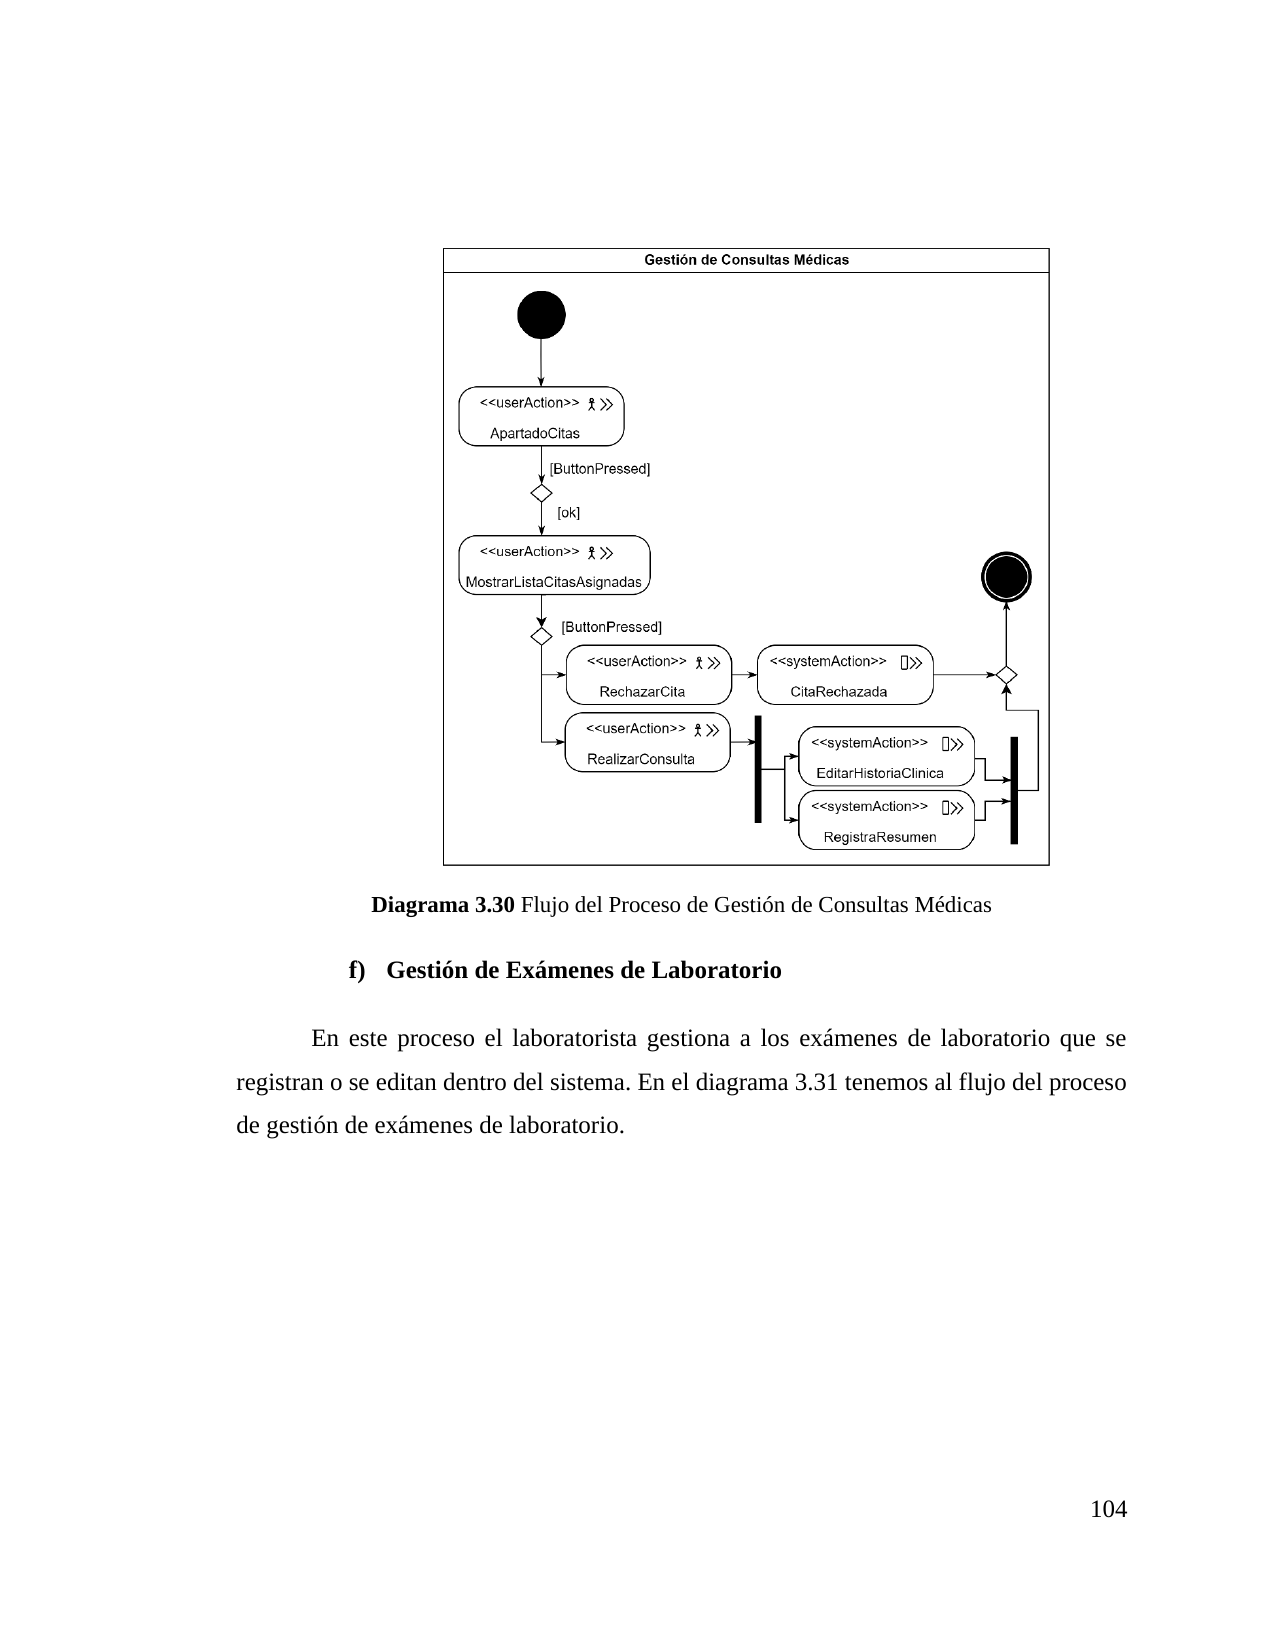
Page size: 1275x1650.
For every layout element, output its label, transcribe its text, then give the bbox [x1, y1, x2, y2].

picture [400, 236, 1061, 877]
text En este proceso el laboratorista gestiona a los exámenes de laboratorio que se registran o se editan dentro del sistema. En el diagrama 3.31 tenemos al flujo del proceso de gestión de exámenes de laboratorio. [236, 1023, 1127, 1138]
list Gestión de Exámenes de Laboratorio [349, 955, 1127, 984]
text Diagrama 3.30 Flujo del Proceso de Gestión de Consultas Médicas [236, 891, 1127, 917]
